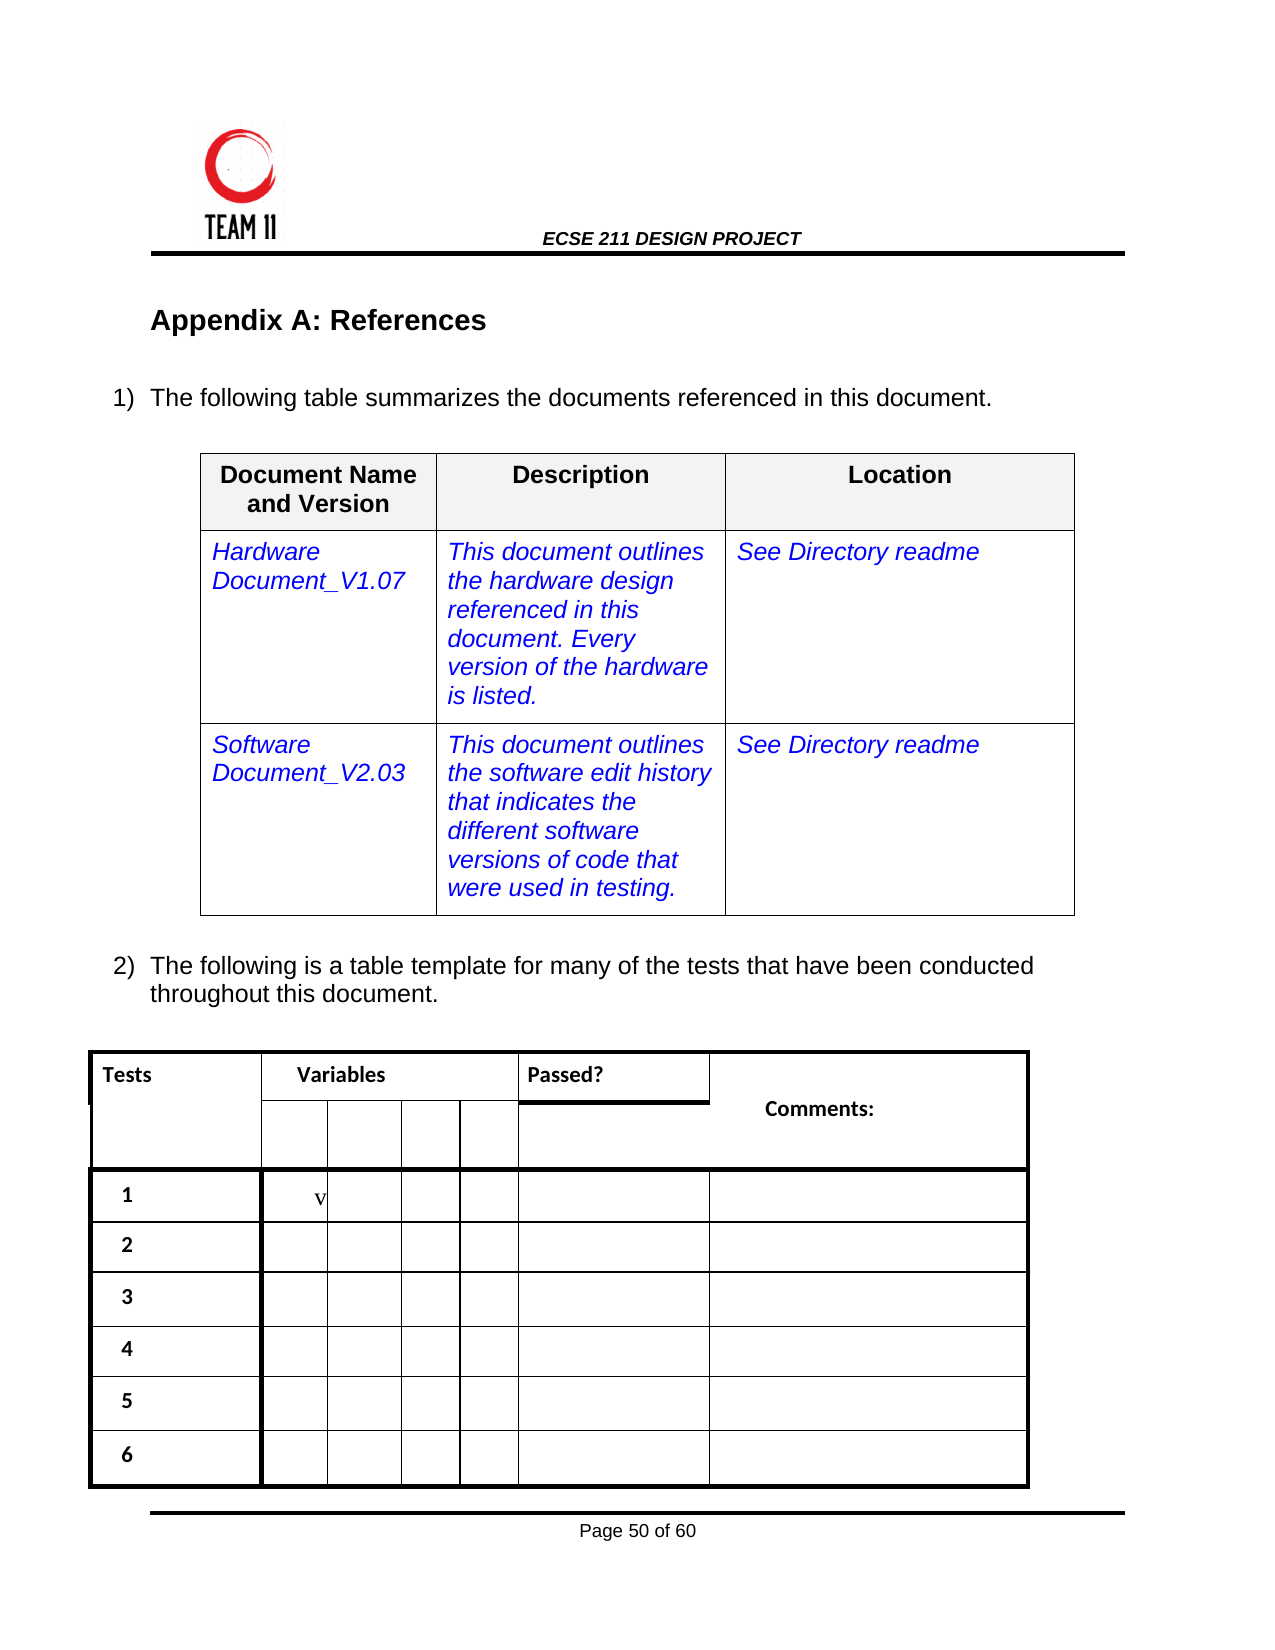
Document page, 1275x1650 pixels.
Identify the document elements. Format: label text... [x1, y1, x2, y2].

table_cell [710, 1431, 1026, 1484]
list The following table summarizes the documents referenced in this document. [112, 383, 1125, 412]
table_cell [519, 1223, 709, 1271]
table_cell This document outlines the hardware design referenced in this document. Every version of the hardware is listed. [437, 531, 725, 722]
table_cell [402, 1431, 459, 1484]
table_cell [402, 1101, 459, 1167]
table_cell 3 [93, 1273, 259, 1326]
table_cell [328, 1273, 401, 1326]
table_cell Software Document_V2.03 [201, 724, 436, 915]
table_header Document Name and Version [201, 454, 436, 530]
table_cell Hardware Document_V1.07 [201, 531, 436, 722]
table_cell [519, 1273, 709, 1326]
table_cell [710, 1327, 1026, 1376]
table_cell [264, 1223, 327, 1271]
table_cell [461, 1273, 518, 1326]
table_cell [264, 1377, 327, 1430]
table_cell [519, 1105, 709, 1167]
table_cell [519, 1327, 709, 1376]
table_cell [402, 1377, 459, 1430]
table_cell [402, 1223, 459, 1271]
table_header Description [437, 454, 725, 530]
table_cell [461, 1431, 518, 1484]
text Appendix A: References [150, 303, 1125, 337]
table_cell 5 [93, 1377, 259, 1430]
table_cell 2 [93, 1223, 259, 1271]
table_header Comments: [710, 1054, 1026, 1167]
table_cell [519, 1377, 709, 1430]
table_cell 6 [93, 1431, 259, 1484]
table_cell [328, 1101, 401, 1167]
table_cell [402, 1172, 459, 1221]
table_cell [328, 1172, 401, 1221]
table_cell [461, 1101, 518, 1167]
table_cell [710, 1377, 1026, 1430]
table_cell [710, 1273, 1026, 1326]
table_cell [461, 1223, 518, 1271]
picture [197, 120, 286, 245]
table_cell [328, 1431, 401, 1484]
table_cell [461, 1172, 518, 1221]
table_cell [264, 1327, 327, 1376]
table_cell [402, 1273, 459, 1326]
table_cell [461, 1327, 518, 1376]
table_cell [519, 1431, 709, 1484]
table_cell See Directory readme [726, 531, 1074, 722]
table_header Passed? [519, 1054, 709, 1100]
table_cell [461, 1377, 518, 1430]
table_cell 4 [93, 1327, 259, 1376]
table_cell [402, 1327, 459, 1376]
table_cell [328, 1377, 401, 1430]
table_cell This document outlines the software edit history that indicates the different software versions of code that were used in testing. [437, 724, 725, 915]
table_cell 1 [93, 1172, 259, 1221]
table_cell v [264, 1172, 327, 1221]
table_cell [264, 1273, 327, 1326]
table_cell [710, 1172, 1026, 1221]
table_cell [519, 1172, 709, 1221]
list The following is a table template for many of the tests that have been conducted throughout this document. [113, 951, 1125, 1008]
table_header Tests [93, 1054, 261, 1167]
table_cell See Directory readme [726, 724, 1074, 915]
table_header Location [726, 454, 1074, 530]
table_cell [710, 1223, 1026, 1271]
table_cell [328, 1327, 401, 1376]
table_cell [264, 1431, 327, 1484]
table_cell [328, 1223, 401, 1271]
table_cell [262, 1101, 327, 1167]
table_header Variables [262, 1054, 518, 1100]
